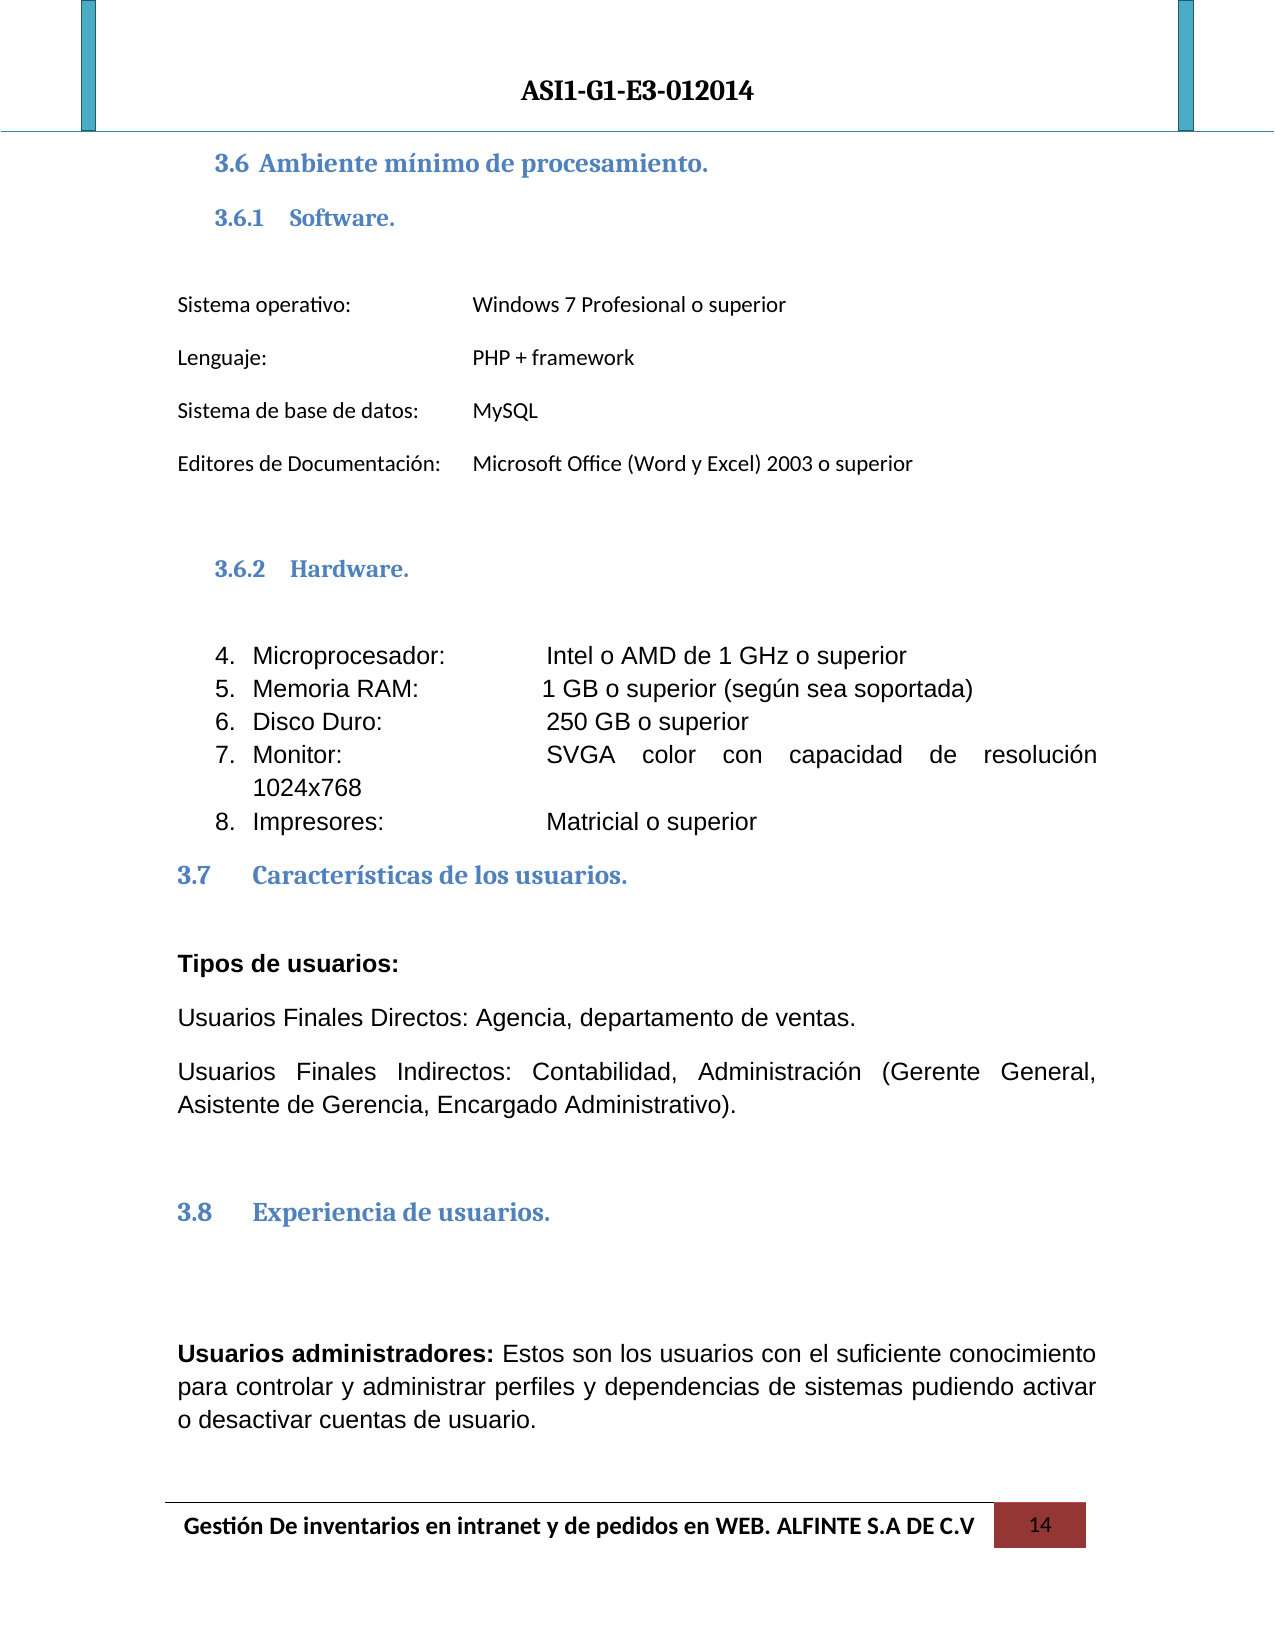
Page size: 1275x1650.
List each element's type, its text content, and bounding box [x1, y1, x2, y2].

subtitle Características de los usuarios. [177, 860, 1098, 891]
text Usuarios administradores: Estos son los usuarios con el suficiente conocimiento para controlar y administrar perfiles y dependencias de sistemas pudiendo activar o desactivar cuentas de usuario. [177, 1339, 1098, 1434]
subtitle Ambiente mínimo de procesamiento. [215, 148, 1098, 179]
text Tipos de usuarios: [177, 949, 1098, 978]
list Monitor: SVGA color con capacidad de resolución 1024x768 [215, 740, 1098, 802]
list Microprocesador: Intel o AMD de 1 GHz o superior [215, 641, 1098, 670]
text Usuarios Finales Indirectos: Contabilidad, Administración (Gerente General, Asistente de Gerencia, Encargado Administrativo). [177, 1057, 1098, 1118]
text Sistema de base de datos: MySQL [177, 396, 1098, 424]
list Memoria RAM: 1 GB o superior (según sea soportada) [215, 674, 1098, 703]
subtitle Hardware. [215, 555, 1098, 584]
text Sistema operativo: Windows 7 Profesional o superior [177, 290, 1098, 318]
text Lenguaje: PHP + framework [177, 343, 1098, 371]
subtitle Software. [215, 204, 1098, 233]
list Disco Duro: 250 GB o superior [215, 707, 1098, 736]
subtitle Experiencia de usuarios. [177, 1197, 1098, 1229]
text Editores de Documentación: Microsoft Office (Word y Excel) 2003 o superior [177, 449, 1098, 477]
list Impresores: Matricial o superior [215, 806, 1098, 835]
text Usuarios Finales Directos: Agencia, departamento de ventas. [177, 1003, 1098, 1032]
